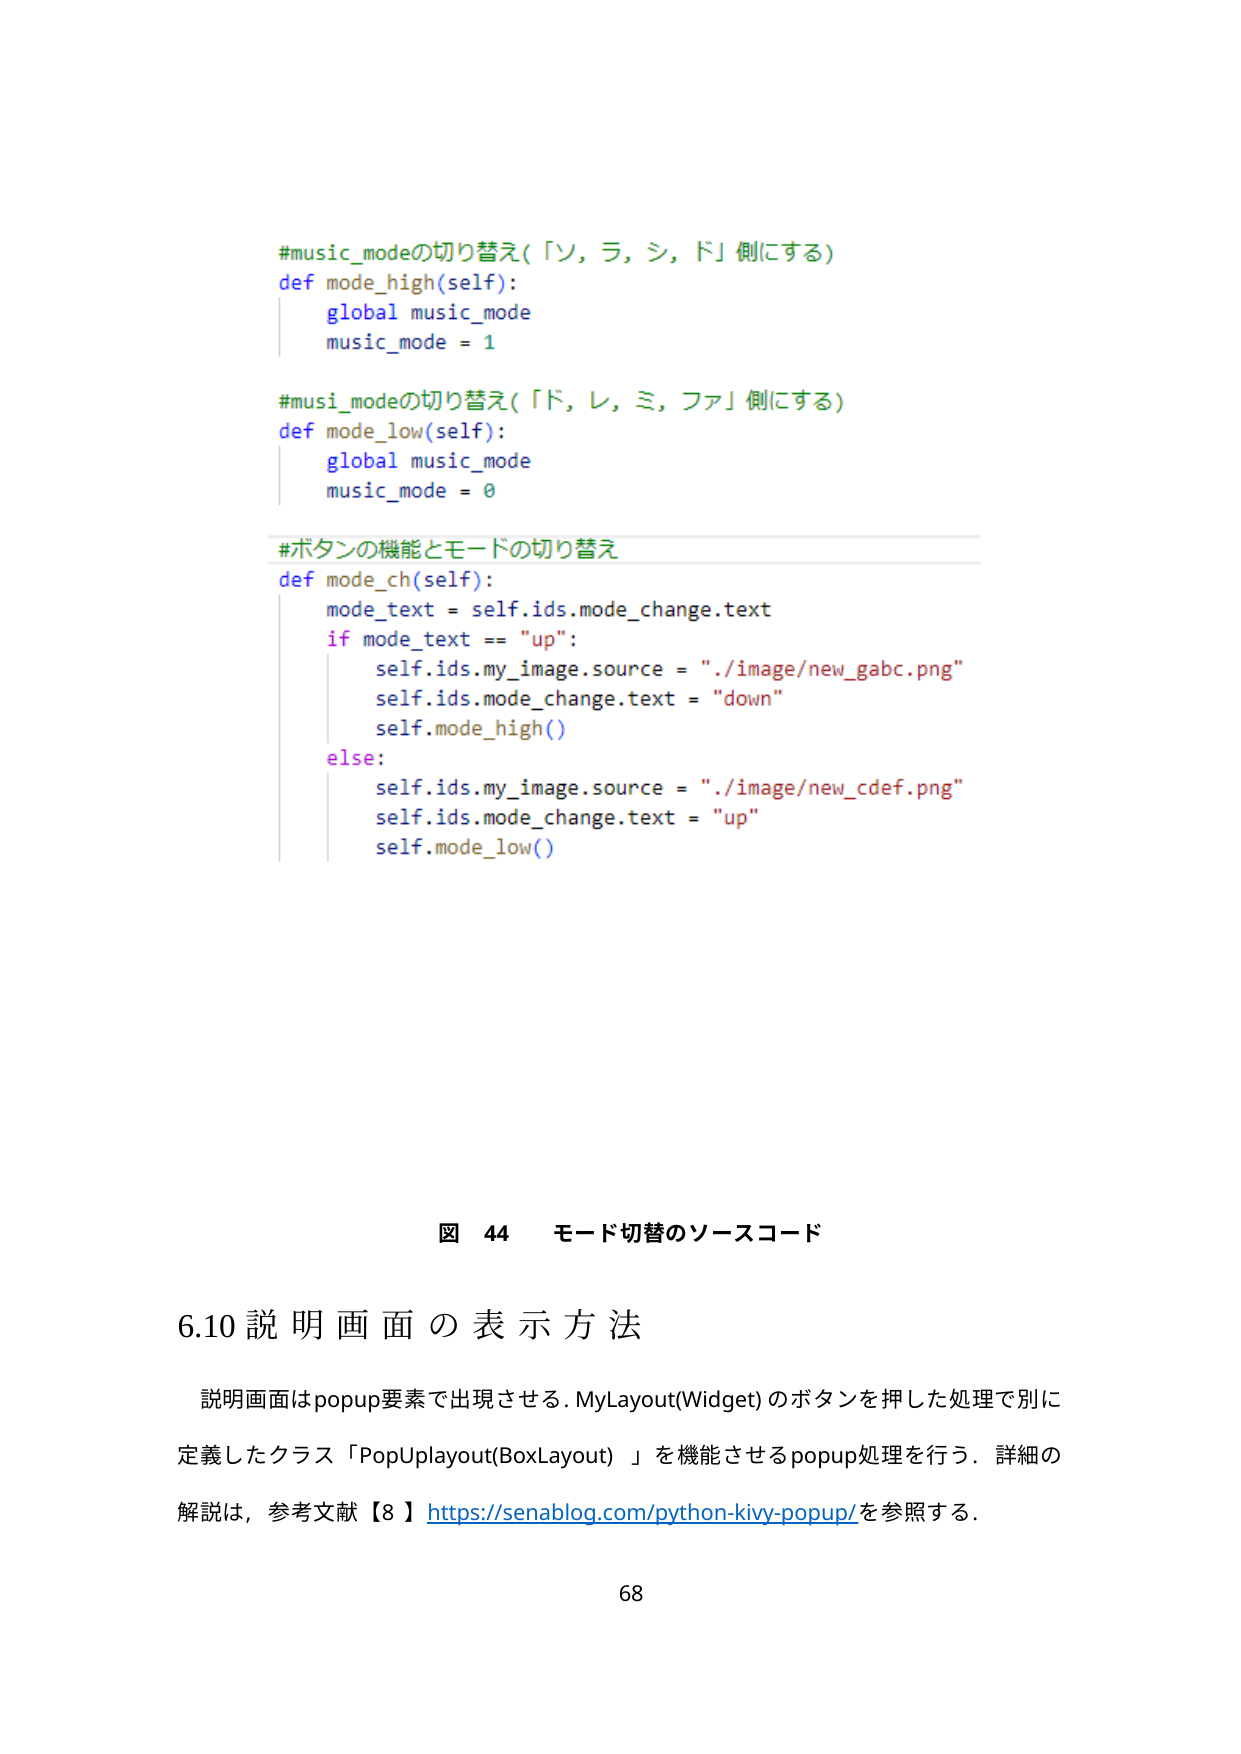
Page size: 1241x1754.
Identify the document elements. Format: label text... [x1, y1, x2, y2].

text 図 44 モード切替のソースコード [177, 1214, 1063, 1251]
text 説明画面はpopup要素で出現させる. MyLayout(Widget)のボタンを押した処理で別に定義したクラス「PopUplayout(BoxLayout)」を機能させるpopup処理を行う. 詳細の解説は, 参考文献【8】https://senablog.com/python-kivy-popup/を参照する. [177, 1379, 1063, 1529]
subtitle 説明画面の表示方法 [177, 1286, 1063, 1361]
picture [268, 232, 981, 870]
